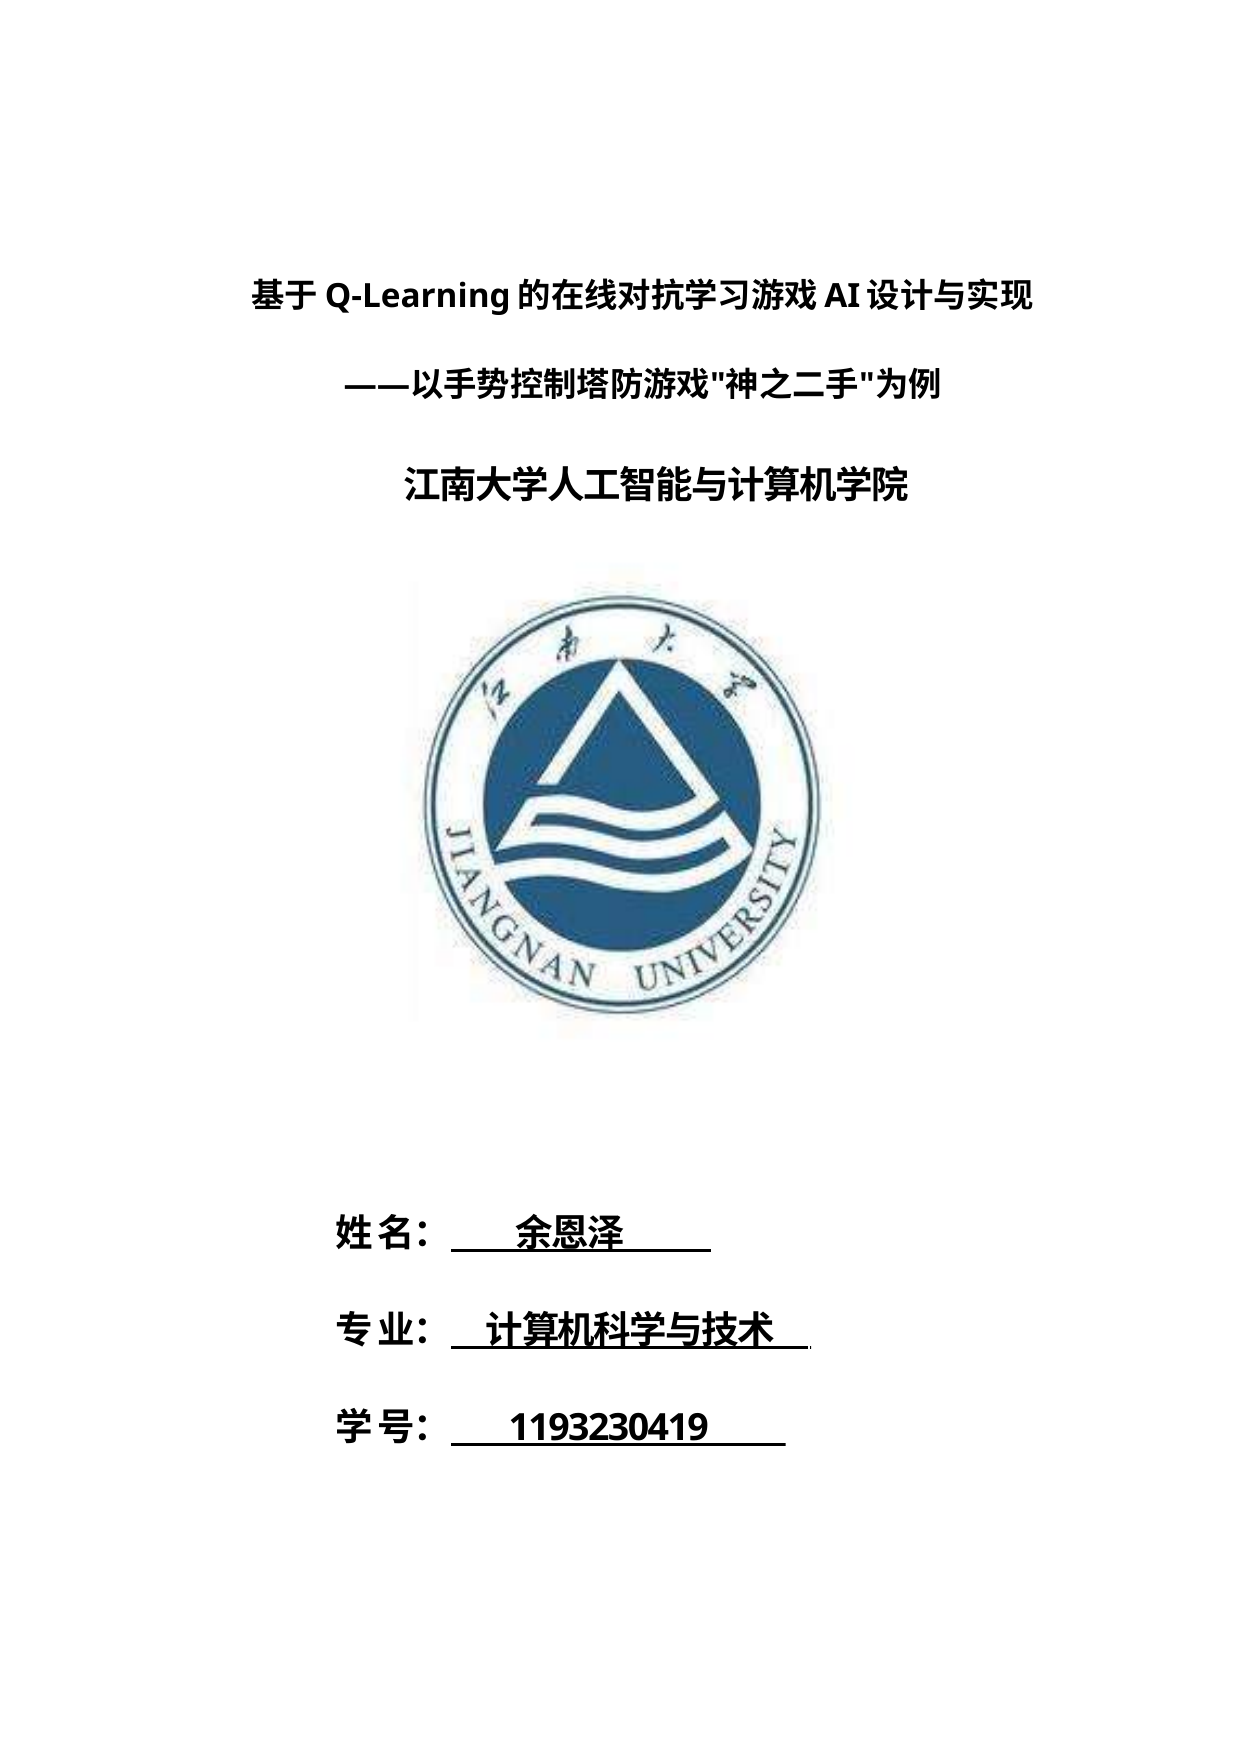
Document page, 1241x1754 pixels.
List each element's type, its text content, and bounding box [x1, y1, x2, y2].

picture [216, 524, 1043, 1095]
text 江南大学人工智能与计算机学院 [261, 454, 1053, 509]
text 姓 名： 余恩泽 [261, 1203, 1053, 1257]
text 专 业： 计算机科学与技术 [261, 1299, 1053, 1354]
text ——以手势控制塔防游戏"神之二手"为例 [232, 357, 1053, 406]
text 学 号： 1193230419 [261, 1397, 1053, 1451]
text 基于Q-Learning的在线对抗学习游戏AI设计与实现 [232, 269, 1053, 318]
